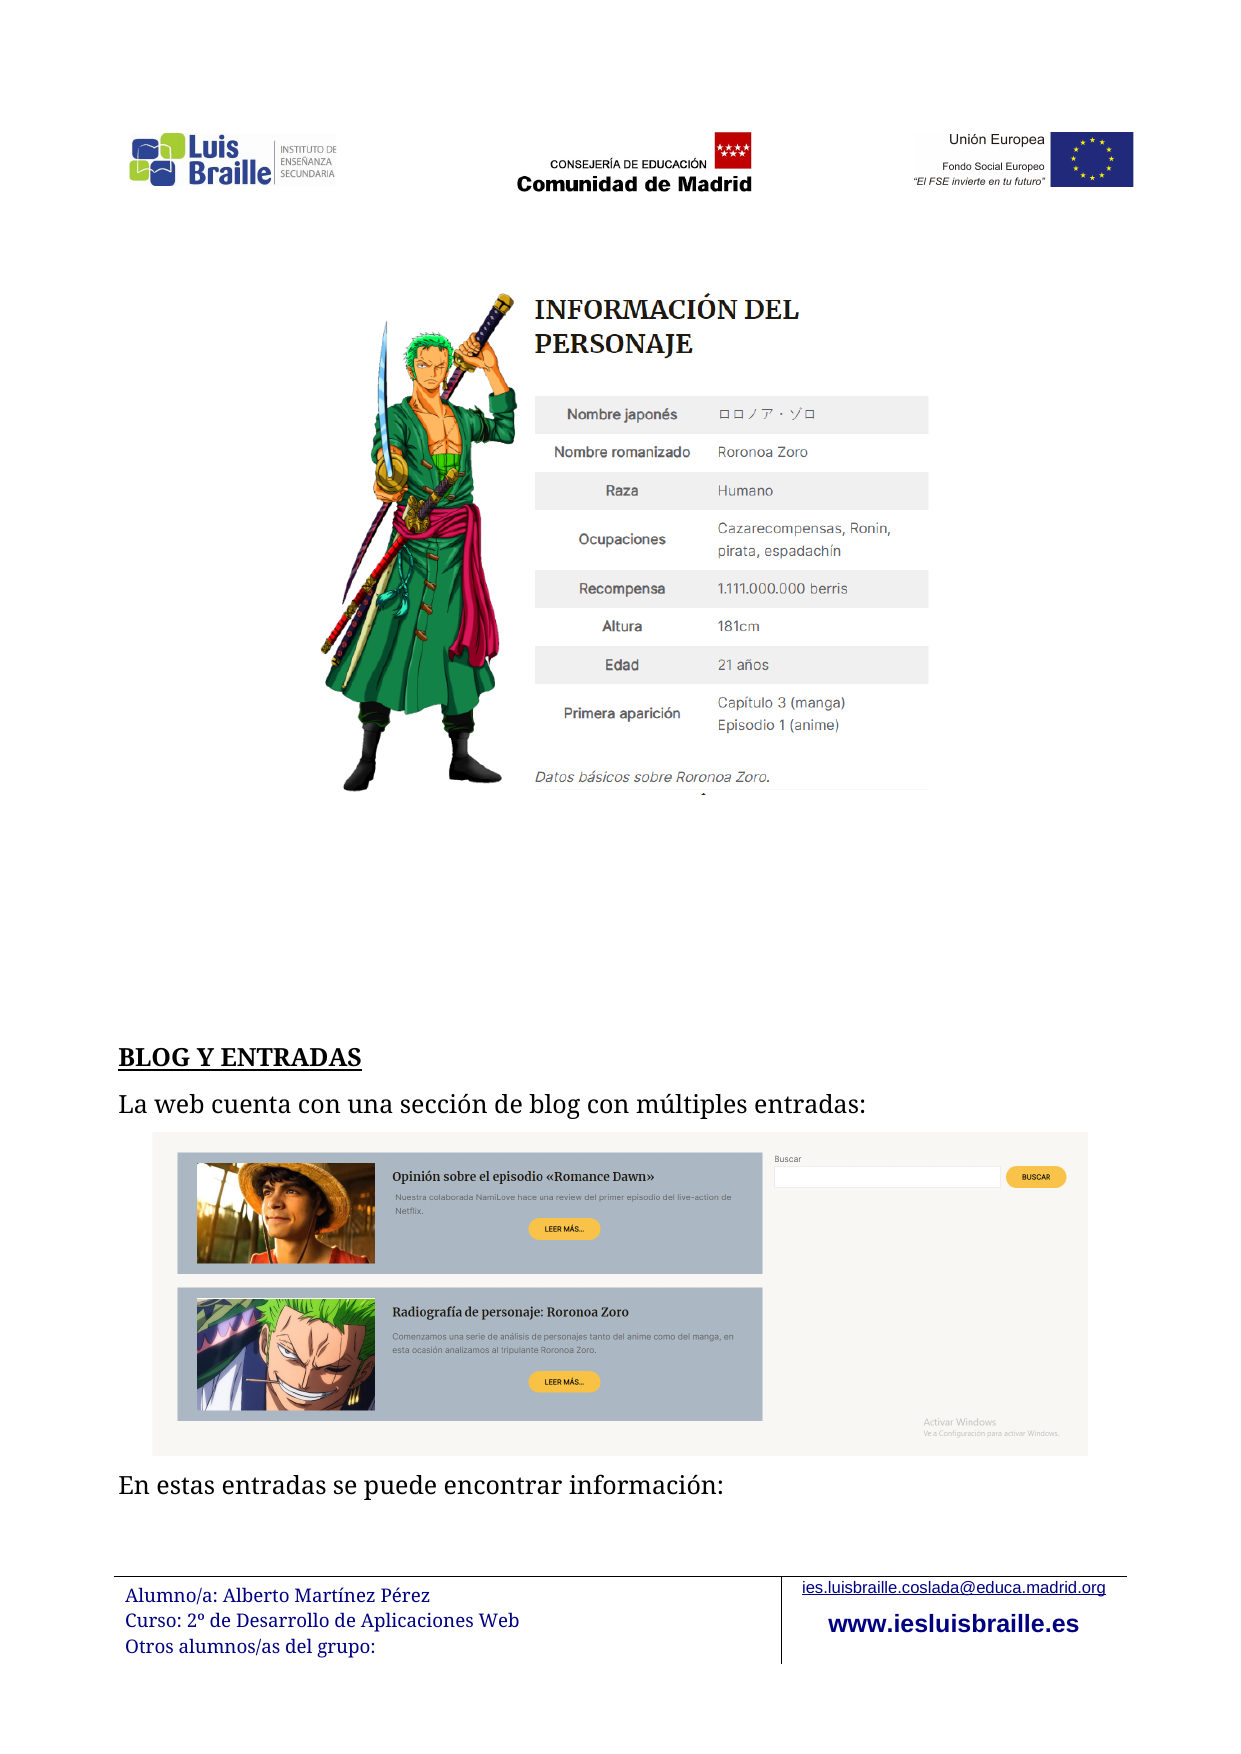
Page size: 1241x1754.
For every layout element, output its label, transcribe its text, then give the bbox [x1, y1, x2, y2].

text En estas entradas se puede encontrar información: [118, 1468, 1122, 1502]
picture [509, 125, 754, 194]
text La web cuenta con una sección de blog con múltiples entradas: [118, 1086, 1122, 1120]
text BLOG Y ENTRADAS [118, 1040, 1122, 1074]
picture [152, 1132, 1088, 1456]
picture [129, 133, 337, 186]
picture [193, 265, 995, 795]
picture [913, 132, 1134, 187]
